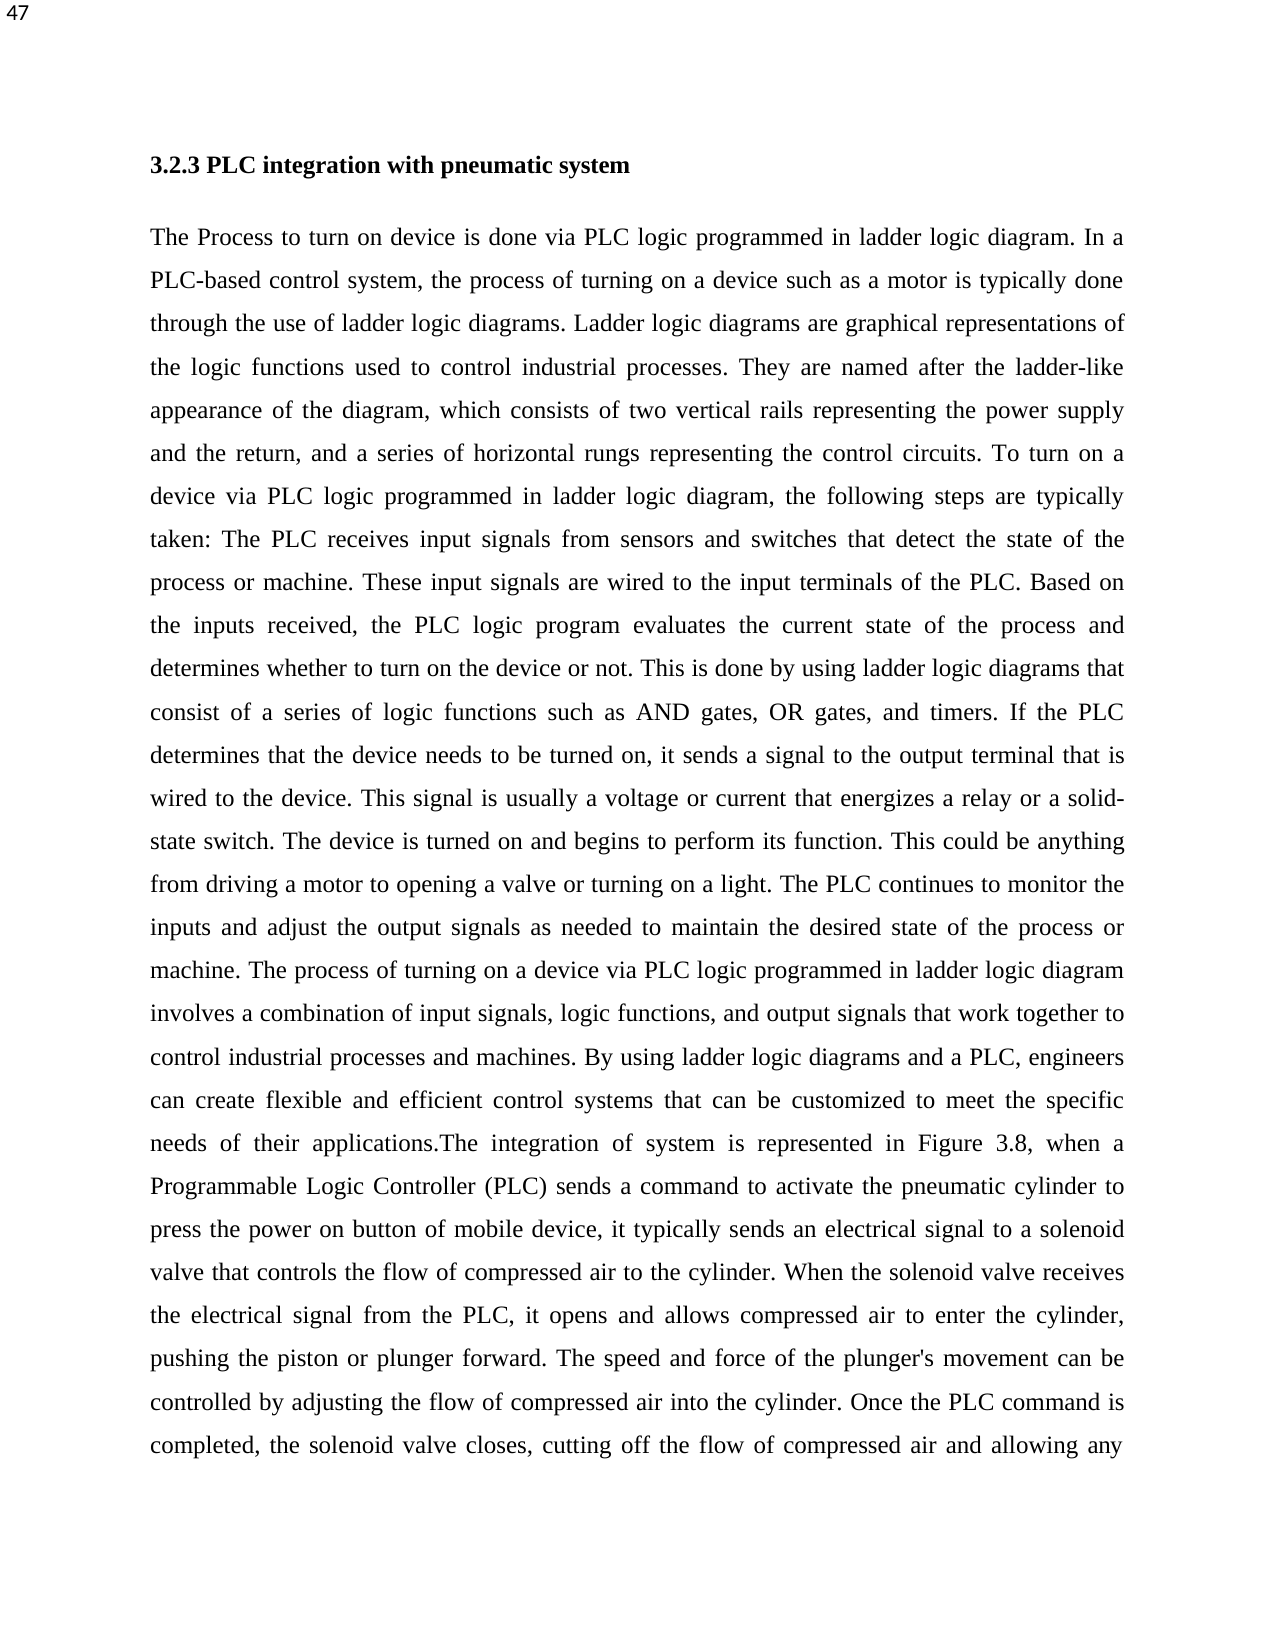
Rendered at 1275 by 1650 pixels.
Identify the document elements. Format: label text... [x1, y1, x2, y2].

subtitle PLC integration with pneumatic system [150, 150, 1185, 179]
text The Process to turn on device is done via PLC logic programmed in ladder logic diagram. In a PLC-based control system, the process of turning on a device such as a motor is typically done through the use of ladder logic diagrams. Ladder logic diagrams are graphical representations of the logic functions used to control industrial processes. They are named after the ladder-like appearance of the diagram, which consists of two vertical rails representing the power supply and the return, and a series of horizontal rungs representing the control circuits. To turn on a device via PLC logic programmed in ladder logic diagram, the following steps are typically taken: The PLC receives input signals from sensors and switches that detect the state of the process or machine. These input signals are wired to the input terminals of the PLC. Based on the inputs received, the PLC logic program evaluates the current state of the process and determines whether to turn on the device or not. This is done by using ladder logic diagrams that consist of a series of logic functions such as AND gates, OR gates, and timers. If the PLC determines that the device needs to be turned on, it sends a signal to the output terminal that is wired to the device. This signal is usually a voltage or current that energizes a relay or a solid- state switch. The device is turned on and begins to perform its function. This could be anything from driving a motor to opening a valve or turning on a light. The PLC continues to monitor the inputs and adjust the output signals as needed to maintain the desired state of the process or machine. The process of turning on a device via PLC logic programmed in ladder logic diagram involves a combination of input signals, logic functions, and output signals that work together to control industrial processes and machines. By using ladder logic diagrams and a PLC, engineers can create flexible and efficient control systems that can be customized to meet the specific needs of their applications.The integration of system is represented in Figure 3.8, when a Programmable Logic Controller (PLC) sends a command to activate the pneumatic cylinder to press the power on button of mobile device, it typically sends an electrical signal to a solenoid valve that controls the flow of compressed air to the cylinder. When the solenoid valve receives the electrical signal from the PLC, it opens and allows compressed air to enter the cylinder, pushing the piston or plunger forward. The speed and force of the plunger's movement can be controlled by adjusting the flow of compressed air into the cylinder. Once the PLC command is completed, the solenoid valve closes, cutting off the flow of compressed air and allowing any [150, 222, 1126, 1458]
